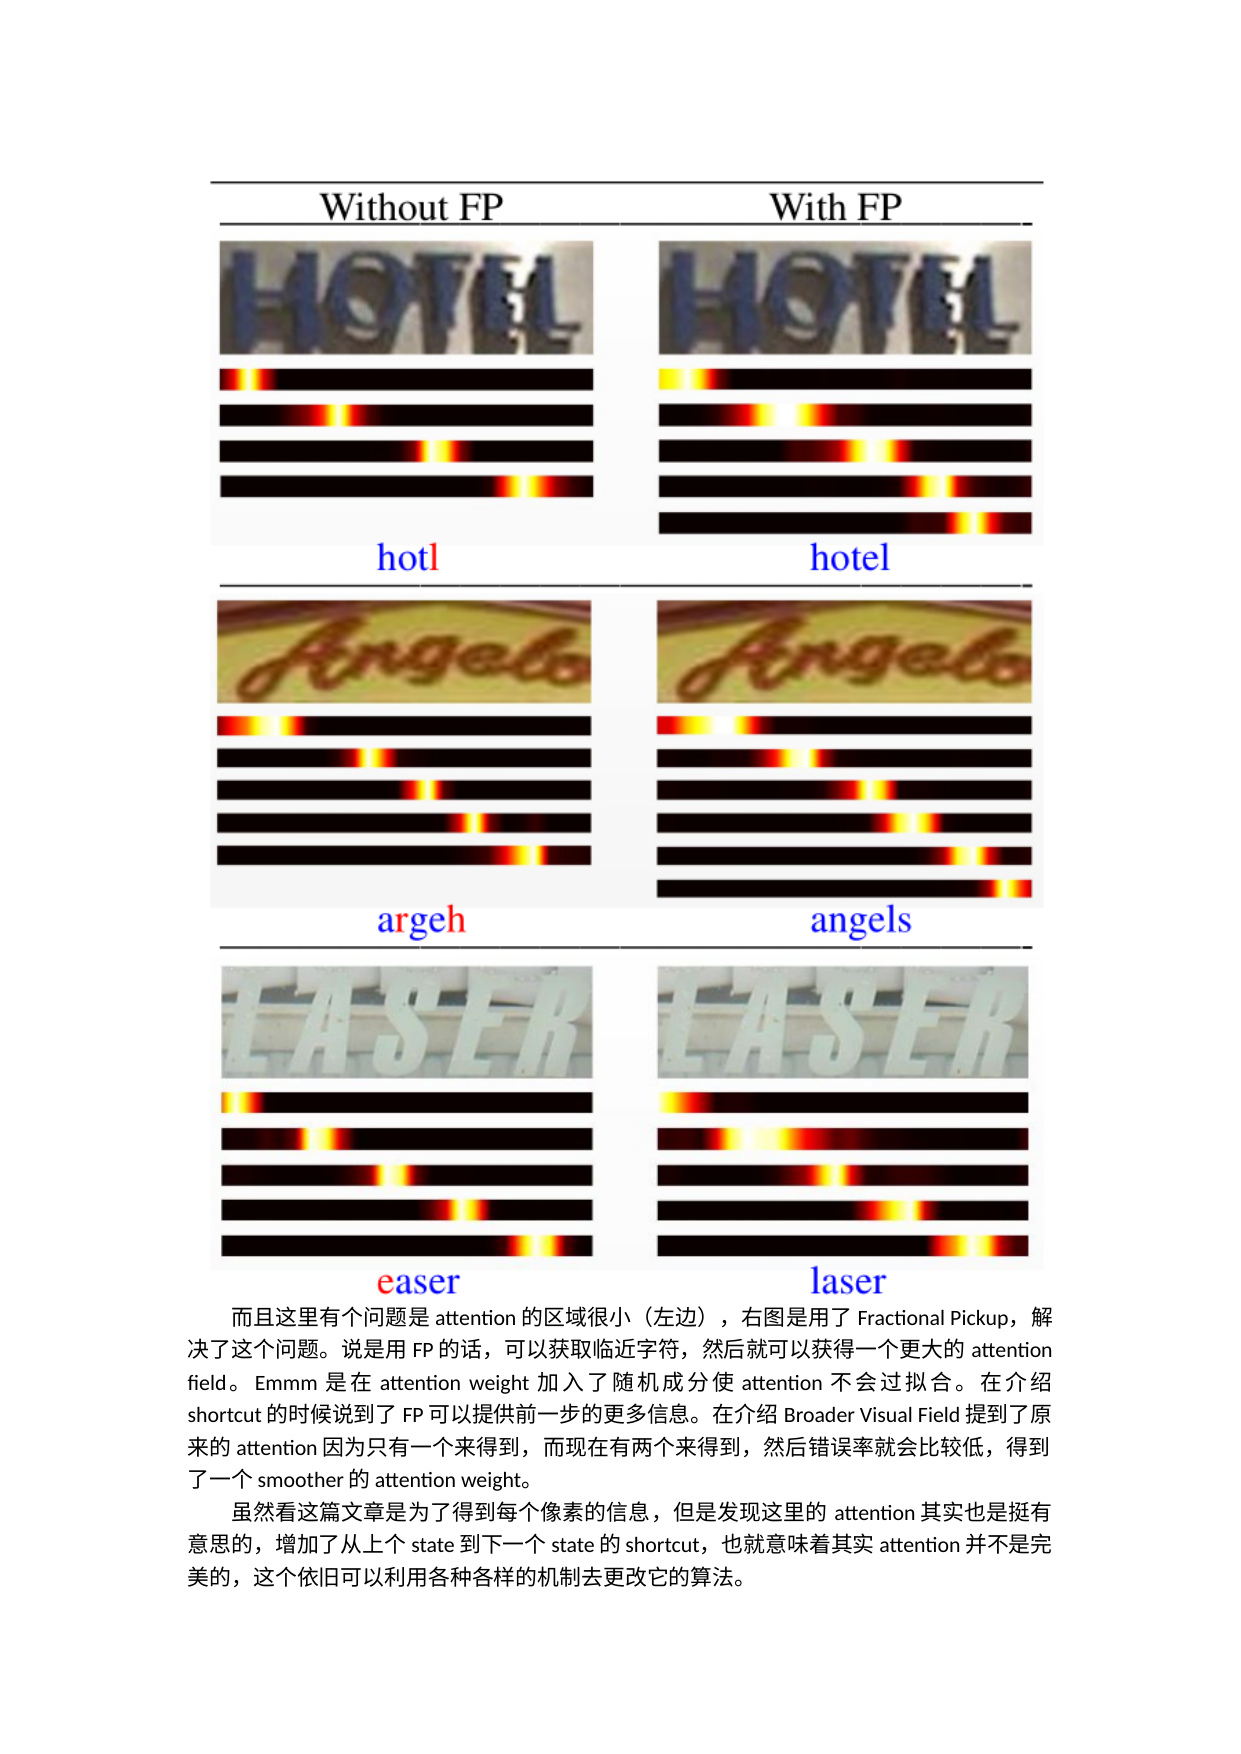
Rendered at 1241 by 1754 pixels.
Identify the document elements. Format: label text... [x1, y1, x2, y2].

text 而且这里有个问题是attention的区域很小（左边），右图是用了Fractional Pickup，解决了这个问题。说是用FP的话，可以获取临近字符，然后就可以获得一个更大的attention field。Emmm是在attention weight加入了随机成分使attention不会过拟合。在介绍shortcut的时候说到了FP可以提供前一步的更多信息。在介绍Broader Visual Field提到了原来的attention因为只有一个来得到，而现在有两个来得到，然后错误率就会比较低，得到了一个smoother的attention weight。 [187, 1299, 1053, 1494]
text 虽然看这篇文章是为了得到每个像素的信息，但是发现这里的attention其实也是挺有意思的，增加了从上个state到下一个state的shortcut，也就意味着其实attention并不是完美的，这个依旧可以利用各种各样的机制去更改它的算法。 [187, 1494, 1053, 1592]
picture [187, 162, 1052, 1295]
